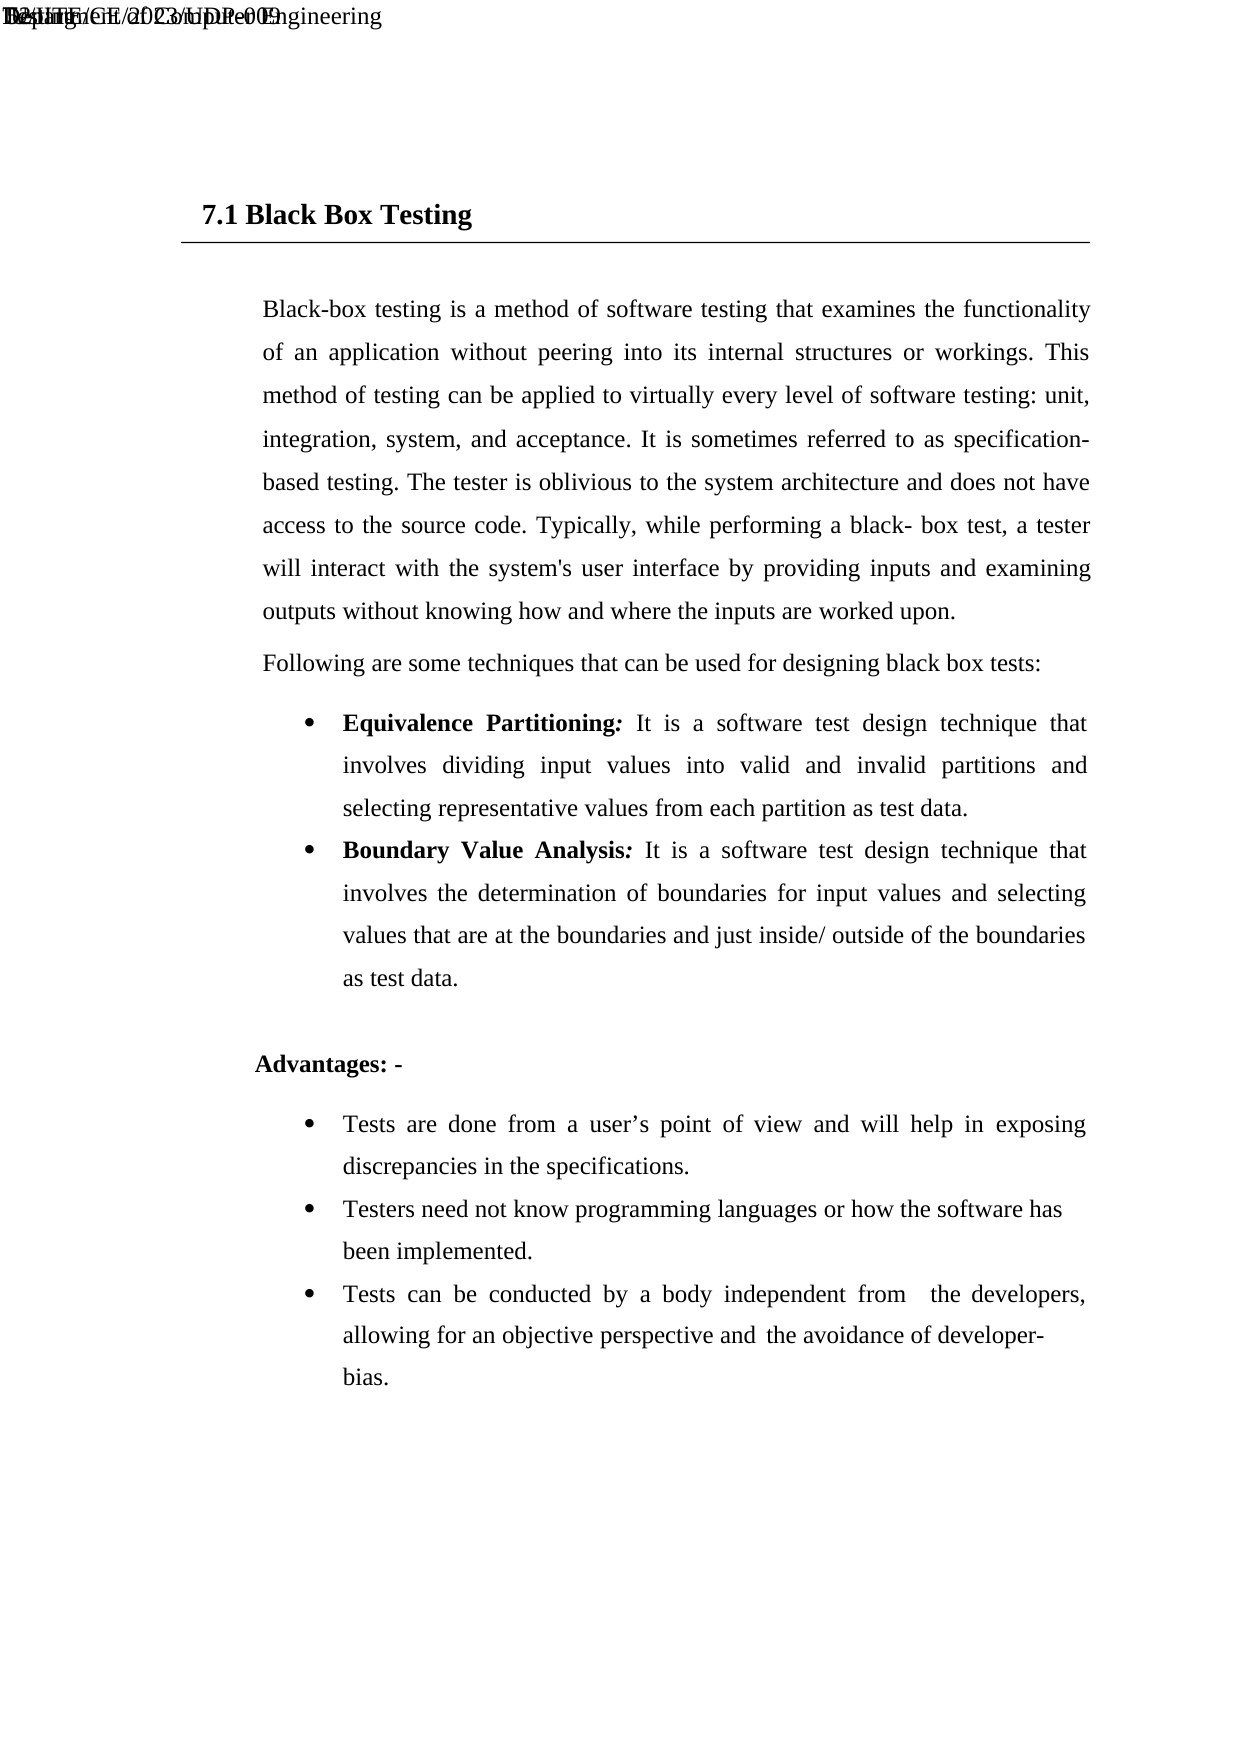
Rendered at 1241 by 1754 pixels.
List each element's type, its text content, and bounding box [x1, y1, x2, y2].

list Black Box Testing [202, 197, 1176, 230]
list Equivalence Partitioning: It is a software test design technique that involves dividing input values into valid and invalid partitions and selecting representative values from each partition as test data. [305, 708, 1087, 821]
list Tests are done from a user’s point of view and will help in exposing discrepancies in the specifications. [305, 1109, 1087, 1180]
text Black-box testing is a method of software testing that examines the functionality of an application without peering into its internal structures or workings. This method of testing can be applied to virtually every level of software testing: unit, integration, system, and acceptance. It is sometimes referred to as specification- based testing. The tester is oblivious to the system architecture and does not have access to the source code. Typically, while performing a black- box test, a tester will interact with the system's user interface by providing inputs and examining outputs without knowing how and where the inputs are worked upon. [262, 294, 1091, 625]
list Boundary Value Analysis: It is a software test design technique that involves the determination of boundaries for input values and selecting values that are at the boundaries and just inside/ outside of the boundaries as test data. [305, 835, 1087, 992]
subtitle Advantages: - [254, 1049, 1176, 1078]
list Tests can be conducted by a body independent from the developers, allowing for an objective perspective and the avoidance of developer- bias. [305, 1279, 1087, 1391]
list Testers need not know programming languages or how the software has been implemented. [305, 1194, 1087, 1264]
text Following are some techniques that can be used for designing black box tests: [262, 648, 1176, 677]
